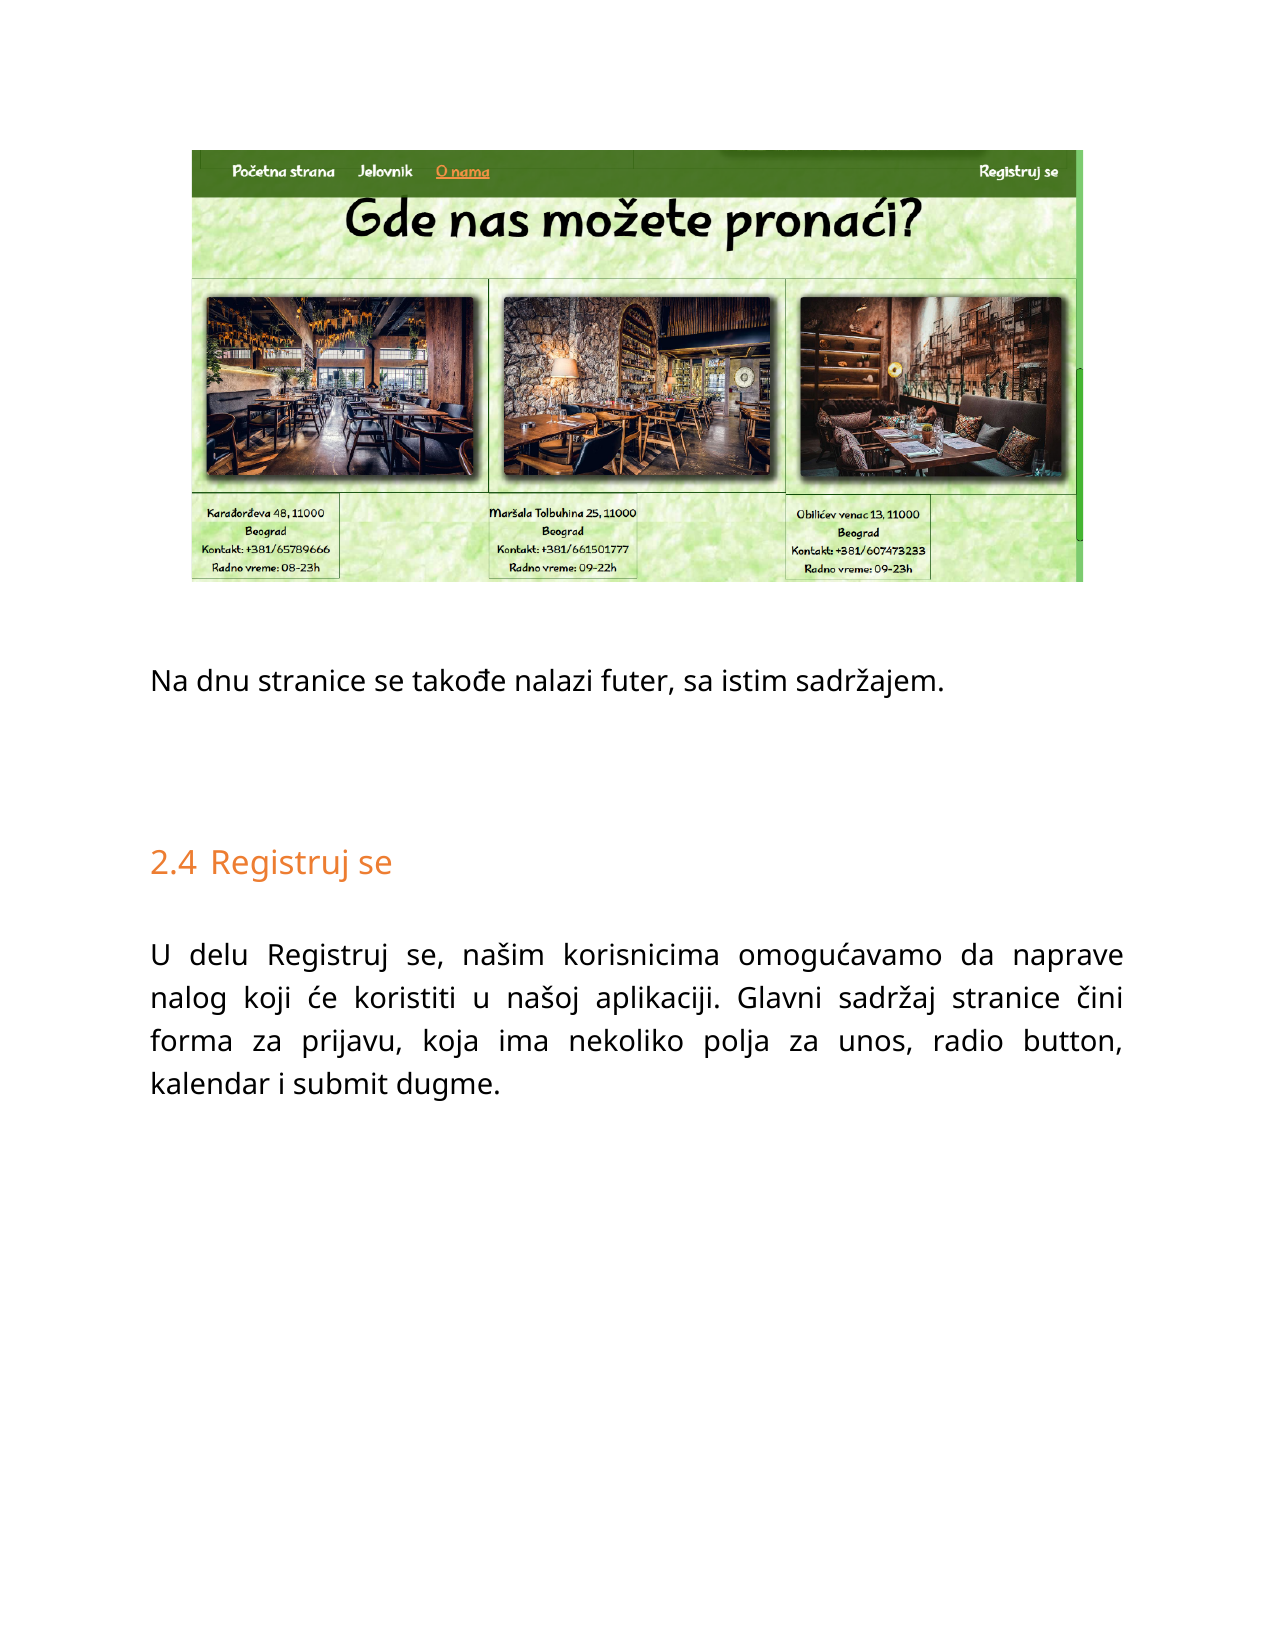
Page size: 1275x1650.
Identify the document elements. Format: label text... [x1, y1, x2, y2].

subtitle Registruj se [150, 839, 1125, 884]
text U delu Registruj se, našim korisnicima omogućavamo da naprave nalog koji će koristiti u našoj aplikaciji. Glavni sadržaj stranice čini forma za prijavu, koja ima nekoliko polja za unos, radio button, kalendar i submit dugme. [150, 934, 1125, 1103]
text Na dnu stranice se takođe nalazi futer, sa istim sadržajem. [150, 660, 1125, 700]
picture [191, 150, 1084, 582]
